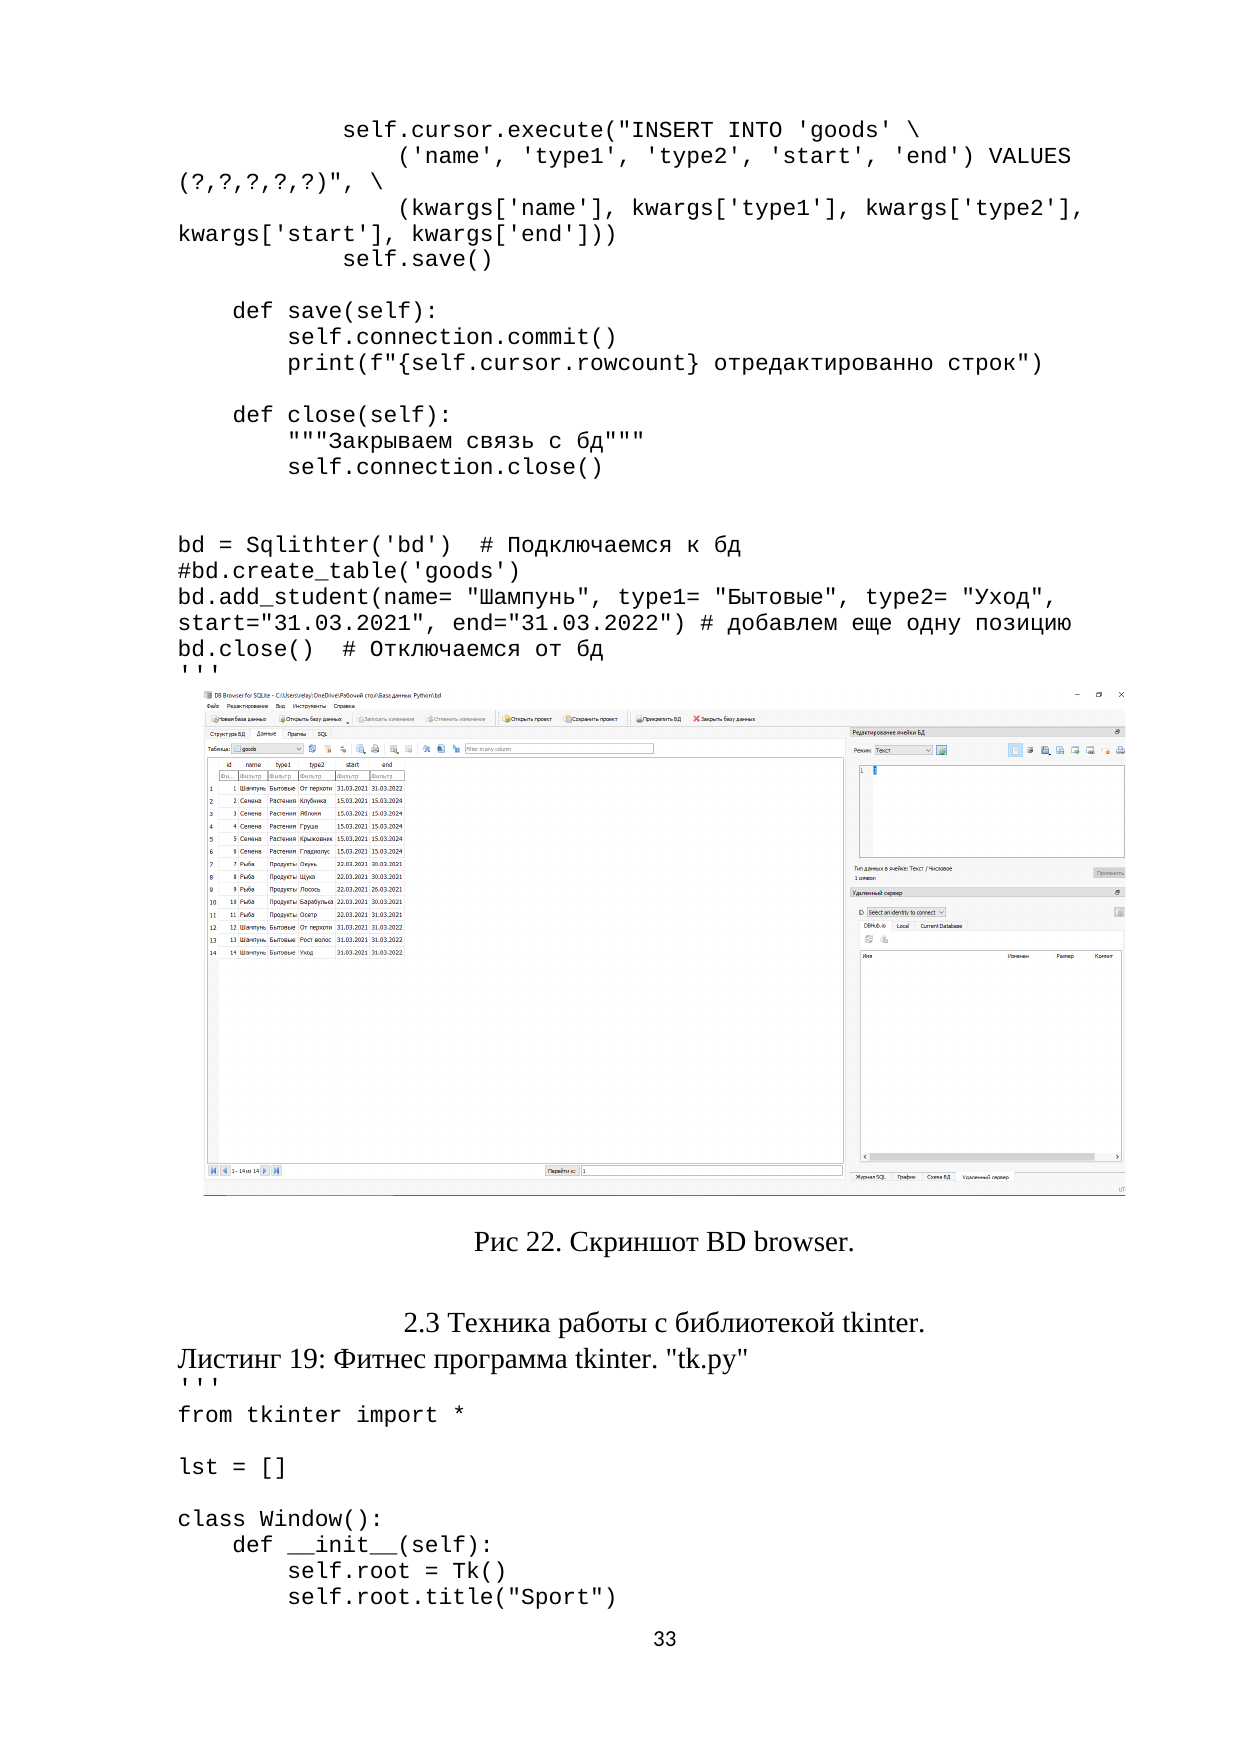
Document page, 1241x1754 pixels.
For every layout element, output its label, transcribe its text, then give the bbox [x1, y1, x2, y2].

text Листинг 19: Фитнес программа tkinter. "tk.py" [177, 1342, 1152, 1375]
subtitle 2.3 Техника работы с библиотекой tkinter. [177, 1305, 1152, 1339]
text self.cursor.execute("INSERT INTO 'goods' \ [177, 118, 1152, 144]
text self.root.title("Sport") [177, 1585, 1152, 1611]
text def close(self): [177, 403, 1152, 429]
text print(f"{self.cursor.rowcount} отредактированно строк") [177, 352, 1152, 377]
text lst = [] [177, 1455, 1152, 1481]
text from tkinter import * [177, 1403, 1152, 1429]
text def save(self): [177, 300, 1152, 326]
picture [203, 691, 1126, 1196]
text bd.add_student(name= "Шампунь", type1= "Бытовые", type2= "Уход", start="31.03.2021", end="31.03.2022") # добавлем еще одну позицию [177, 585, 1152, 637]
text class Window(): [177, 1507, 1152, 1533]
text bd = Sqlithter('bd') # Подключаемся к бд [177, 533, 1152, 559]
text self.connection.commit() [177, 326, 1152, 352]
text #bd.create_table('goods') [177, 559, 1152, 585]
text (kwargs['name'], kwargs['type1'], kwargs['type2'], kwargs['start'], kwargs['end'])) [177, 196, 1152, 248]
text """Закрываем связь с бд""" [177, 429, 1152, 455]
text Рис 22. Скриншот BD browser. [177, 1224, 1152, 1258]
text self.root = Tk() [177, 1559, 1152, 1585]
text ''' [177, 1375, 1152, 1403]
text self.save() [177, 248, 1152, 274]
text ('name', 'type1', 'type2', 'start', 'end') VALUES (?,?,?,?,?)", \ [177, 144, 1152, 196]
text self.connection.close() [177, 455, 1152, 481]
text def __init__(self): [177, 1533, 1152, 1559]
text ''' [177, 663, 1152, 691]
text bd.close() # Отключаемся от бд [177, 637, 1152, 663]
